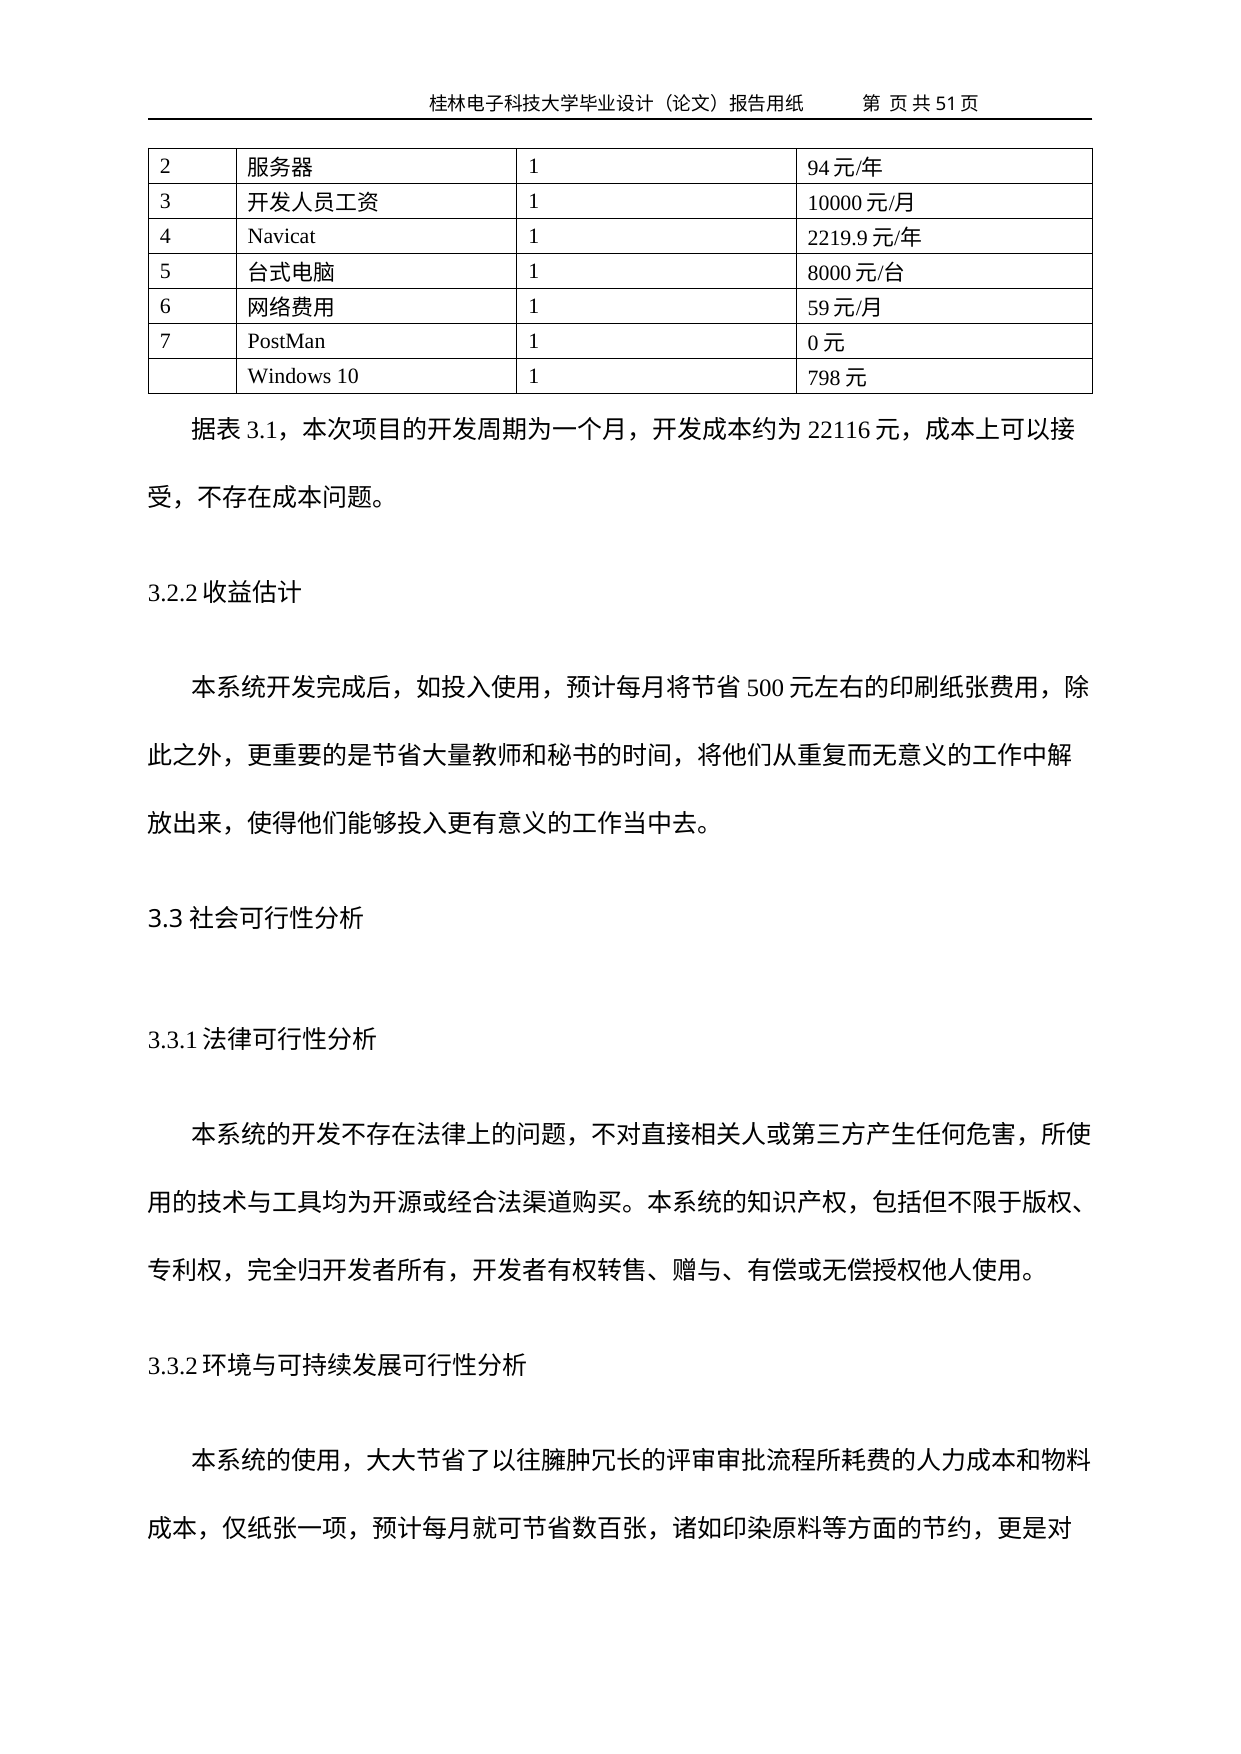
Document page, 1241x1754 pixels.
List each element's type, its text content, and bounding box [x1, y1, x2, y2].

text 本系统开发完成后，如投入使用，预计每月将节省500元左右的印刷纸张费用，除此之外，更重要的是节省大量教师和秘书的时间，将他们从重复而无意义的工作中解放出来，使得他们能够投入更有意义的工作当中去。 [148, 652, 1092, 855]
table_cell 8000元/台 [797, 254, 1092, 288]
table_cell 1 [517, 219, 796, 253]
table_cell 4 [149, 219, 236, 253]
table_cell 0元 [797, 324, 1092, 358]
table_cell 2 [149, 149, 236, 183]
table_cell 台式电脑 [237, 254, 516, 288]
table_cell 6 [149, 289, 236, 323]
table_cell Windows 10 [237, 359, 516, 393]
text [148, 1425, 1092, 1561]
table_cell Navicat [237, 219, 516, 253]
table_cell [149, 359, 236, 393]
table_cell 开发人员工资 [237, 184, 516, 218]
subtitle 3.2.2收益估计 [148, 557, 1092, 624]
table_cell 1 [517, 184, 796, 218]
table_cell 1 [517, 254, 796, 288]
table_cell 2219.9元/年 [797, 219, 1092, 253]
table_cell 1 [517, 324, 796, 358]
table_cell 1 [517, 289, 796, 323]
subtitle 3.3.1法律可行性分析 [148, 1004, 1092, 1072]
text 据表3.1，本次项目的开发周期为一个月，开发成本约为22116元，成本上可以接受，不存在成本问题。 [148, 394, 1092, 529]
table_cell 7 [149, 324, 236, 358]
table_cell 服务器 [237, 149, 516, 183]
table_cell 798元 [797, 359, 1092, 393]
subtitle 3.3.2环境与可持续发展可行性分析 [148, 1330, 1092, 1398]
text 本系统的开发不存在法律上的问题，不对直接相关人或第三方产生任何危害，所使用的技术与工具均为开源或经合法渠道购买。本系统的知识产权，包括但不限于版权、专利权，完全归开发者所有，开发者有权转售、赠与、有偿或无偿授权他人使用。 [148, 1099, 1092, 1303]
table_cell 59元/月 [797, 289, 1092, 323]
subtitle 3.3 社会可行性分析 [148, 882, 1092, 950]
table_cell PostMan [237, 324, 516, 358]
table_cell 3 [149, 184, 236, 218]
table_cell 1 [517, 359, 796, 393]
table_cell 5 [149, 254, 236, 288]
table_cell 网络费用 [237, 289, 516, 323]
table_cell 1 [517, 149, 796, 183]
table_cell 10000元/月 [797, 184, 1092, 218]
table_cell 94元/年 [797, 149, 1092, 183]
